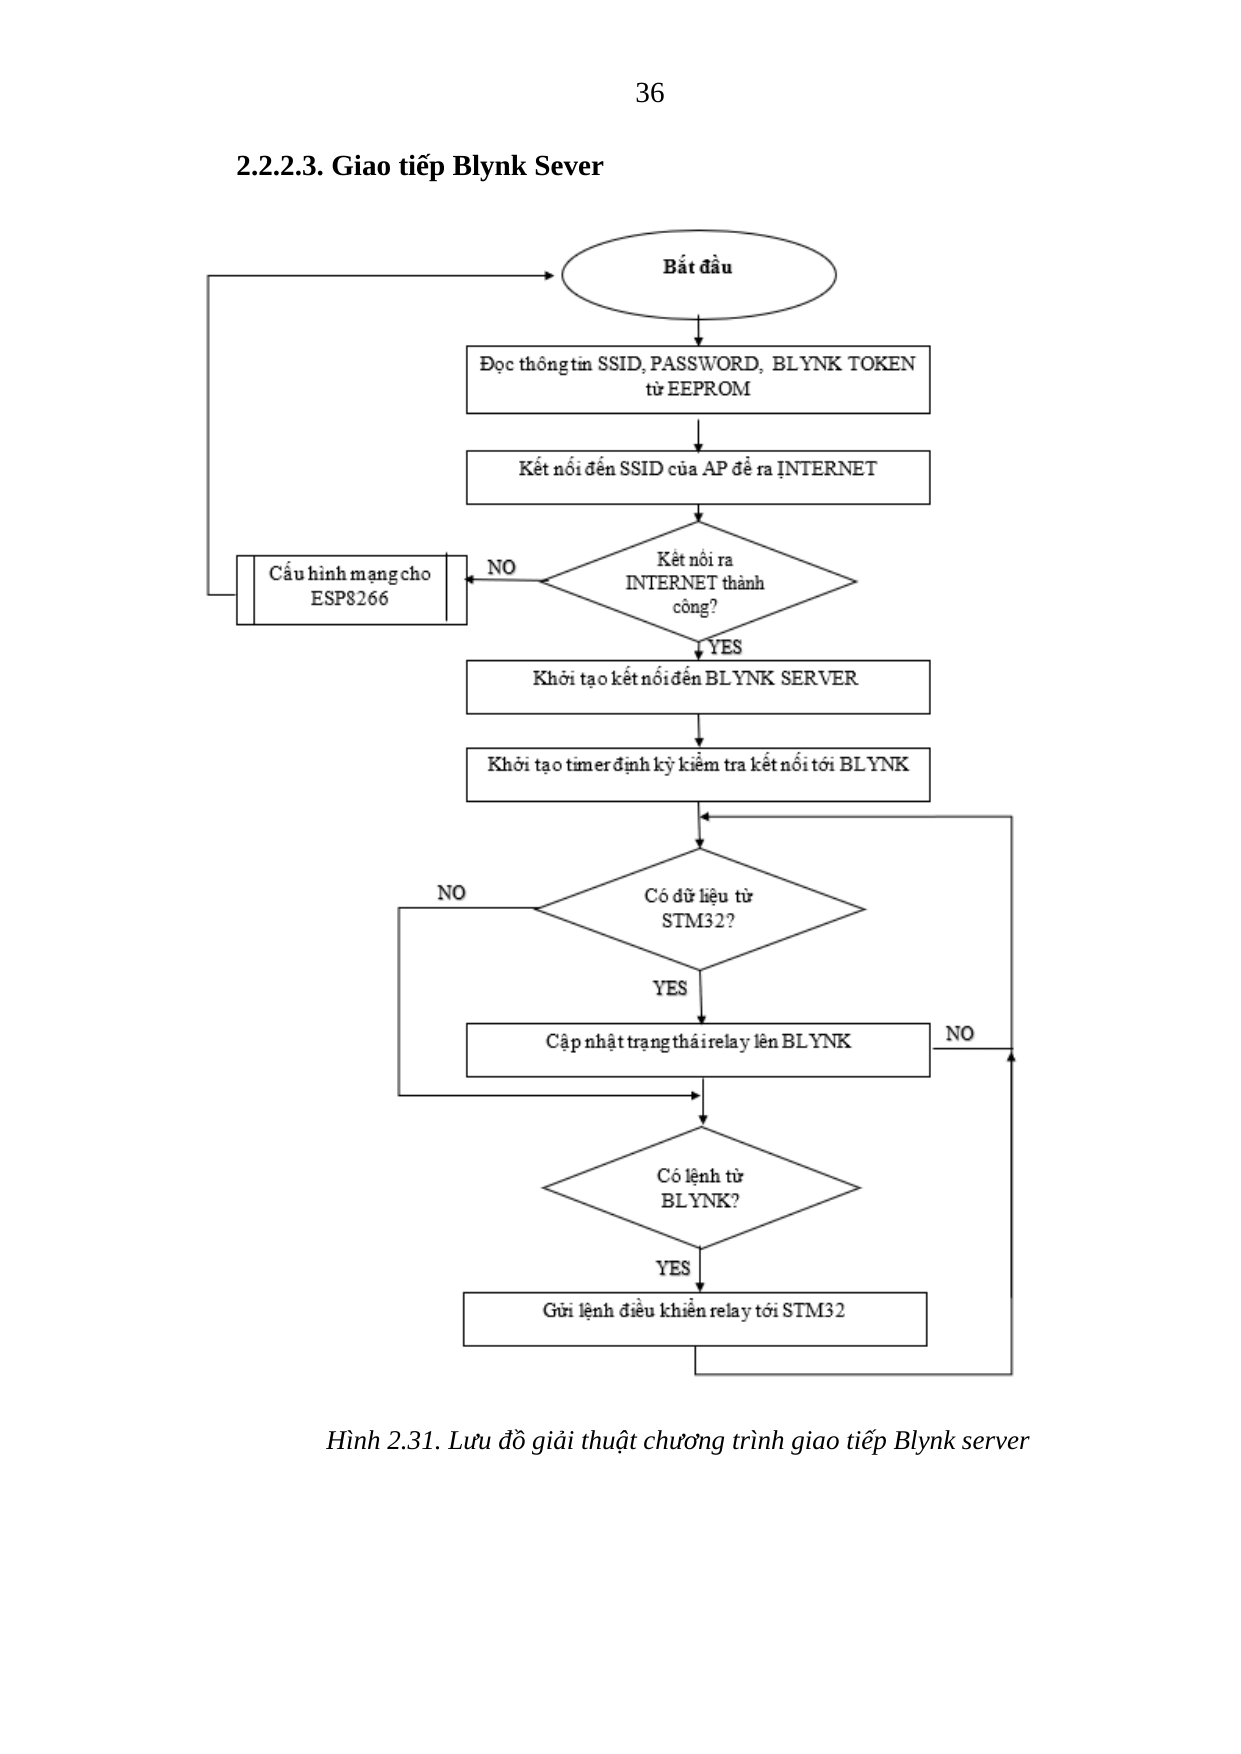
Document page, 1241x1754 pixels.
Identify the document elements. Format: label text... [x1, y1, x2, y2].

subtitle Giao tiếp Blynk Sever [177, 148, 1122, 181]
picture [177, 198, 1053, 1408]
